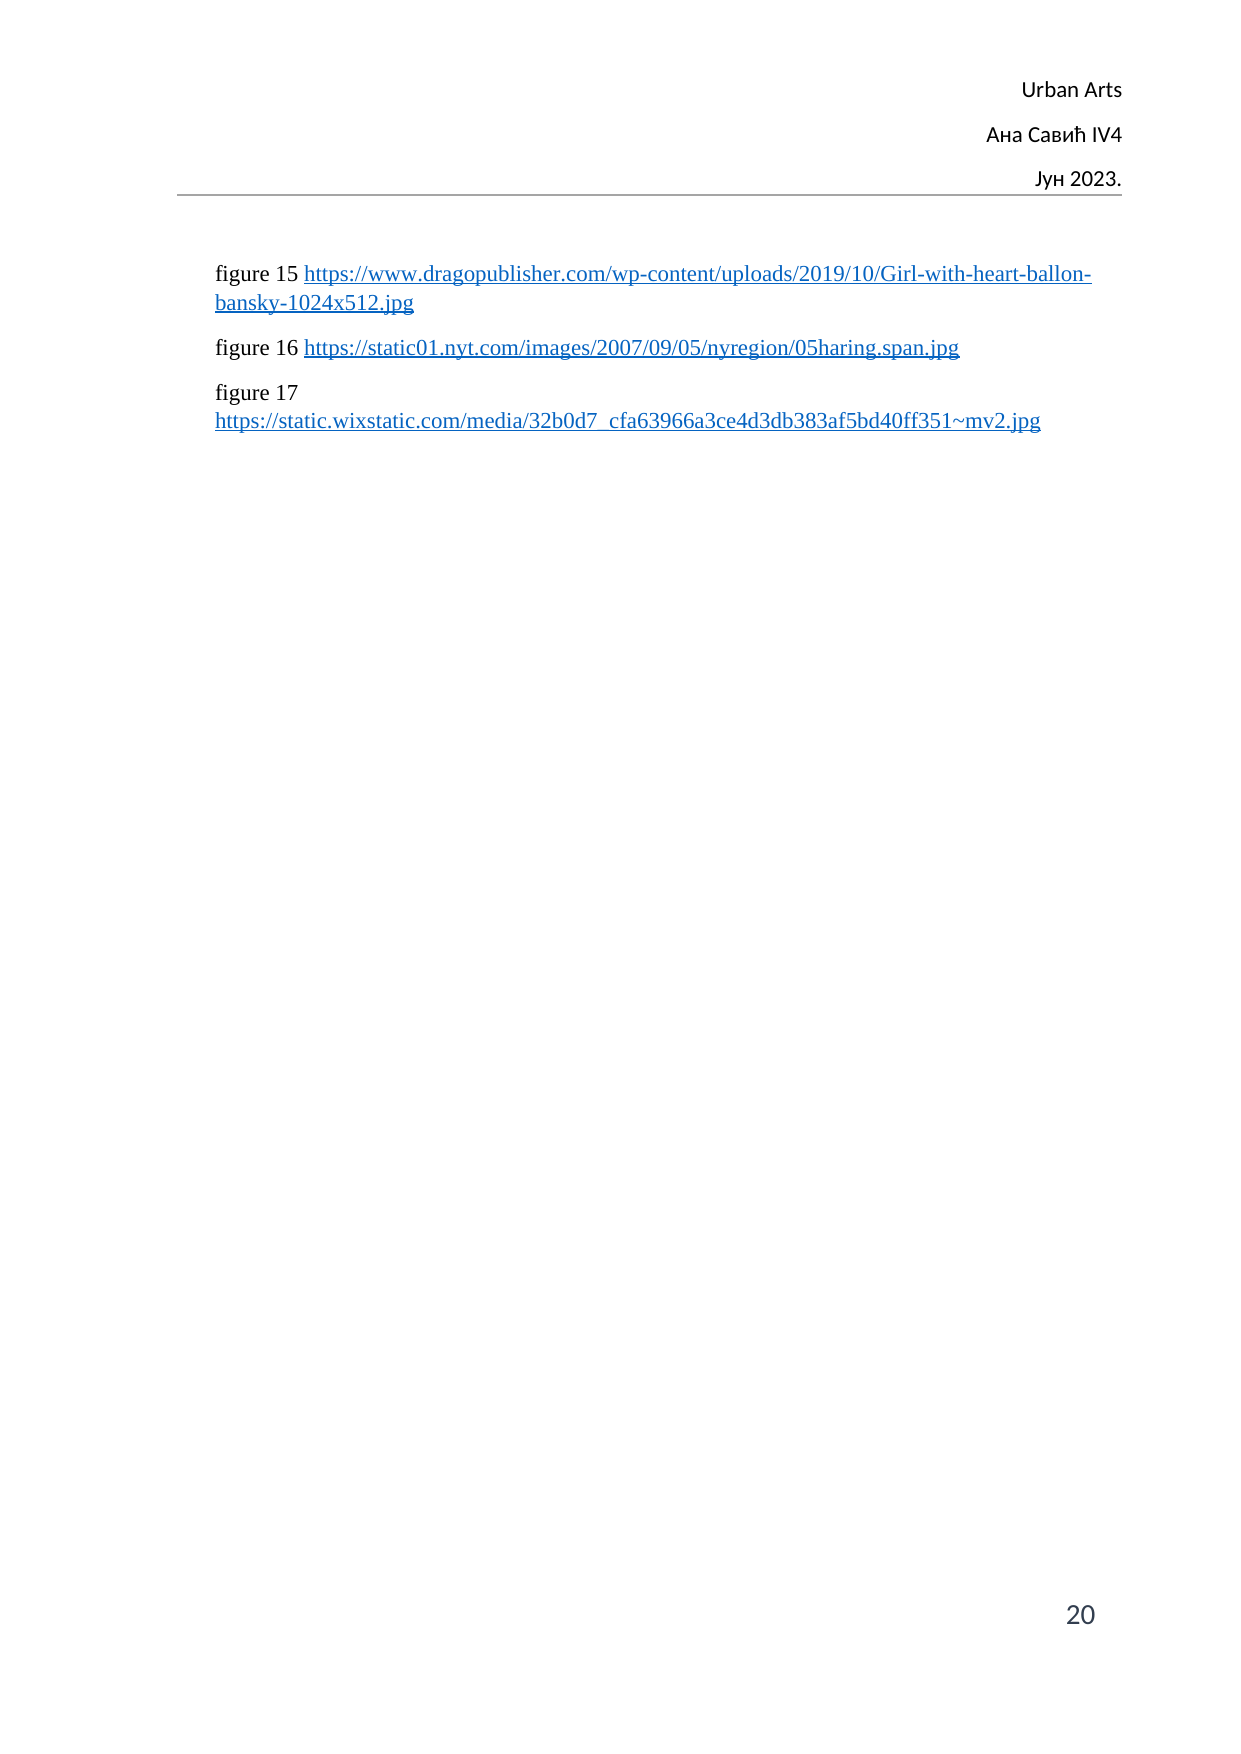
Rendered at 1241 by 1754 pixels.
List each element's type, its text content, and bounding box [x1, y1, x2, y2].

text figure 17 https://static.wixstatic.com/media/32b0d7_cfa63966a3ce4d3db383af5bd40ff351~mv2.jpg [215, 379, 1122, 433]
text figure 15 https://www.dragopublisher.com/wp-content/uploads/2019/10/Girl-with-heart-ballon-bansky-1024x512.jpg [215, 260, 1122, 315]
text figure 16 https://static01.nyt.com/images/2007/09/05/nyregion/05haring.span.jpg [215, 334, 1122, 360]
